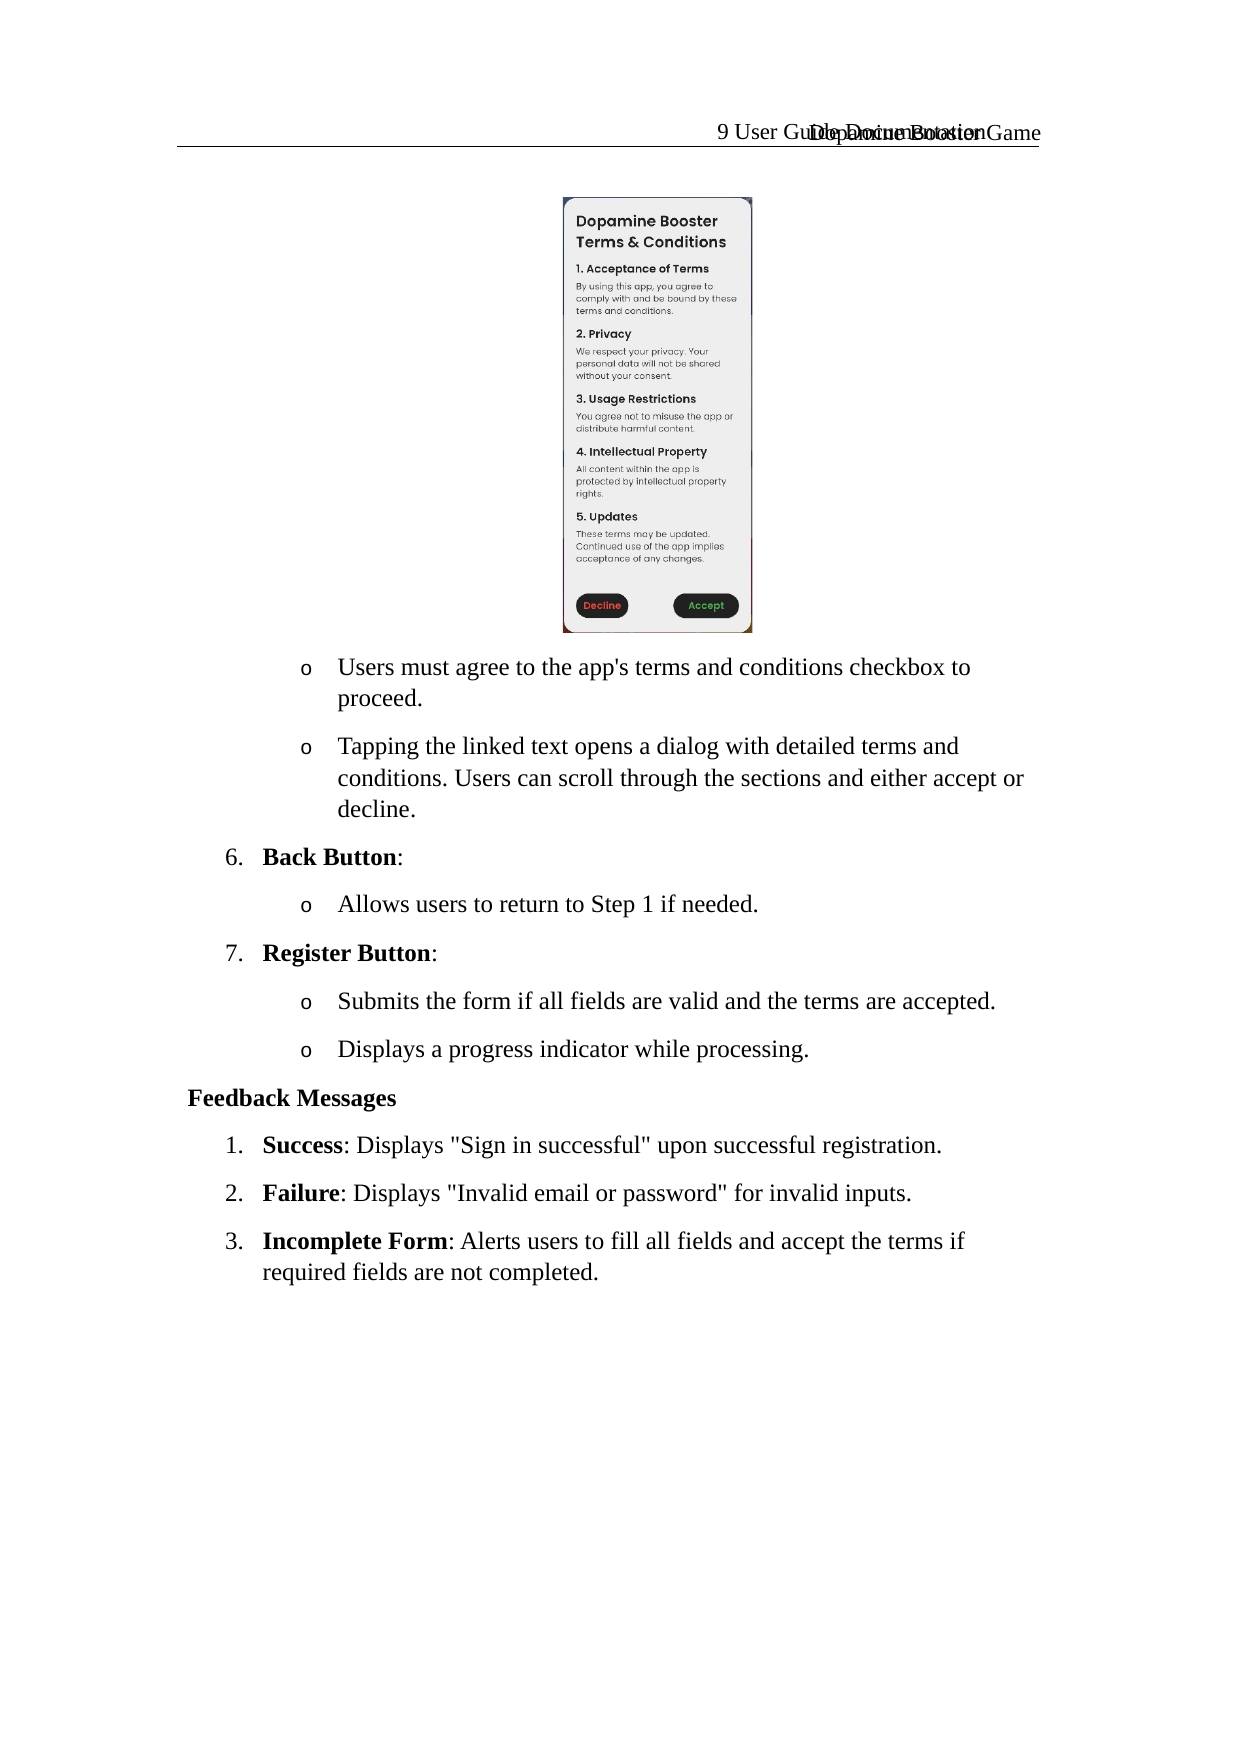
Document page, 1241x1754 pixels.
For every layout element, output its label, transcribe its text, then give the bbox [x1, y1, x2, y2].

list Displays a progress indicator while processing. [300, 1034, 1053, 1064]
list Back Button: [225, 842, 1053, 871]
list Allows users to return to Step 1 if needed. [300, 889, 1053, 919]
list Submits the form if all fields are valid and the terms are accepted. [300, 986, 1053, 1015]
list Tapping the linked text opens a dialog with detailed terms and conditions. Users can scroll through the sections and either accept or decline. [300, 731, 1053, 823]
list Incomplete Form: Alerts users to fill all fields and accept the terms if required fields are not completed. [225, 1226, 1053, 1286]
picture [562, 197, 753, 633]
list Register Button: [225, 938, 1053, 967]
list Success: Displays "Sign in successful" upon successful registration. [225, 1131, 1053, 1159]
list Users must agree to the app's terms and conditions checkbox to proceed. [300, 652, 1053, 712]
text Feedback Messages [187, 1083, 1053, 1112]
list Failure: Displays "Invalid email or password" for invalid inputs. [225, 1178, 1053, 1207]
